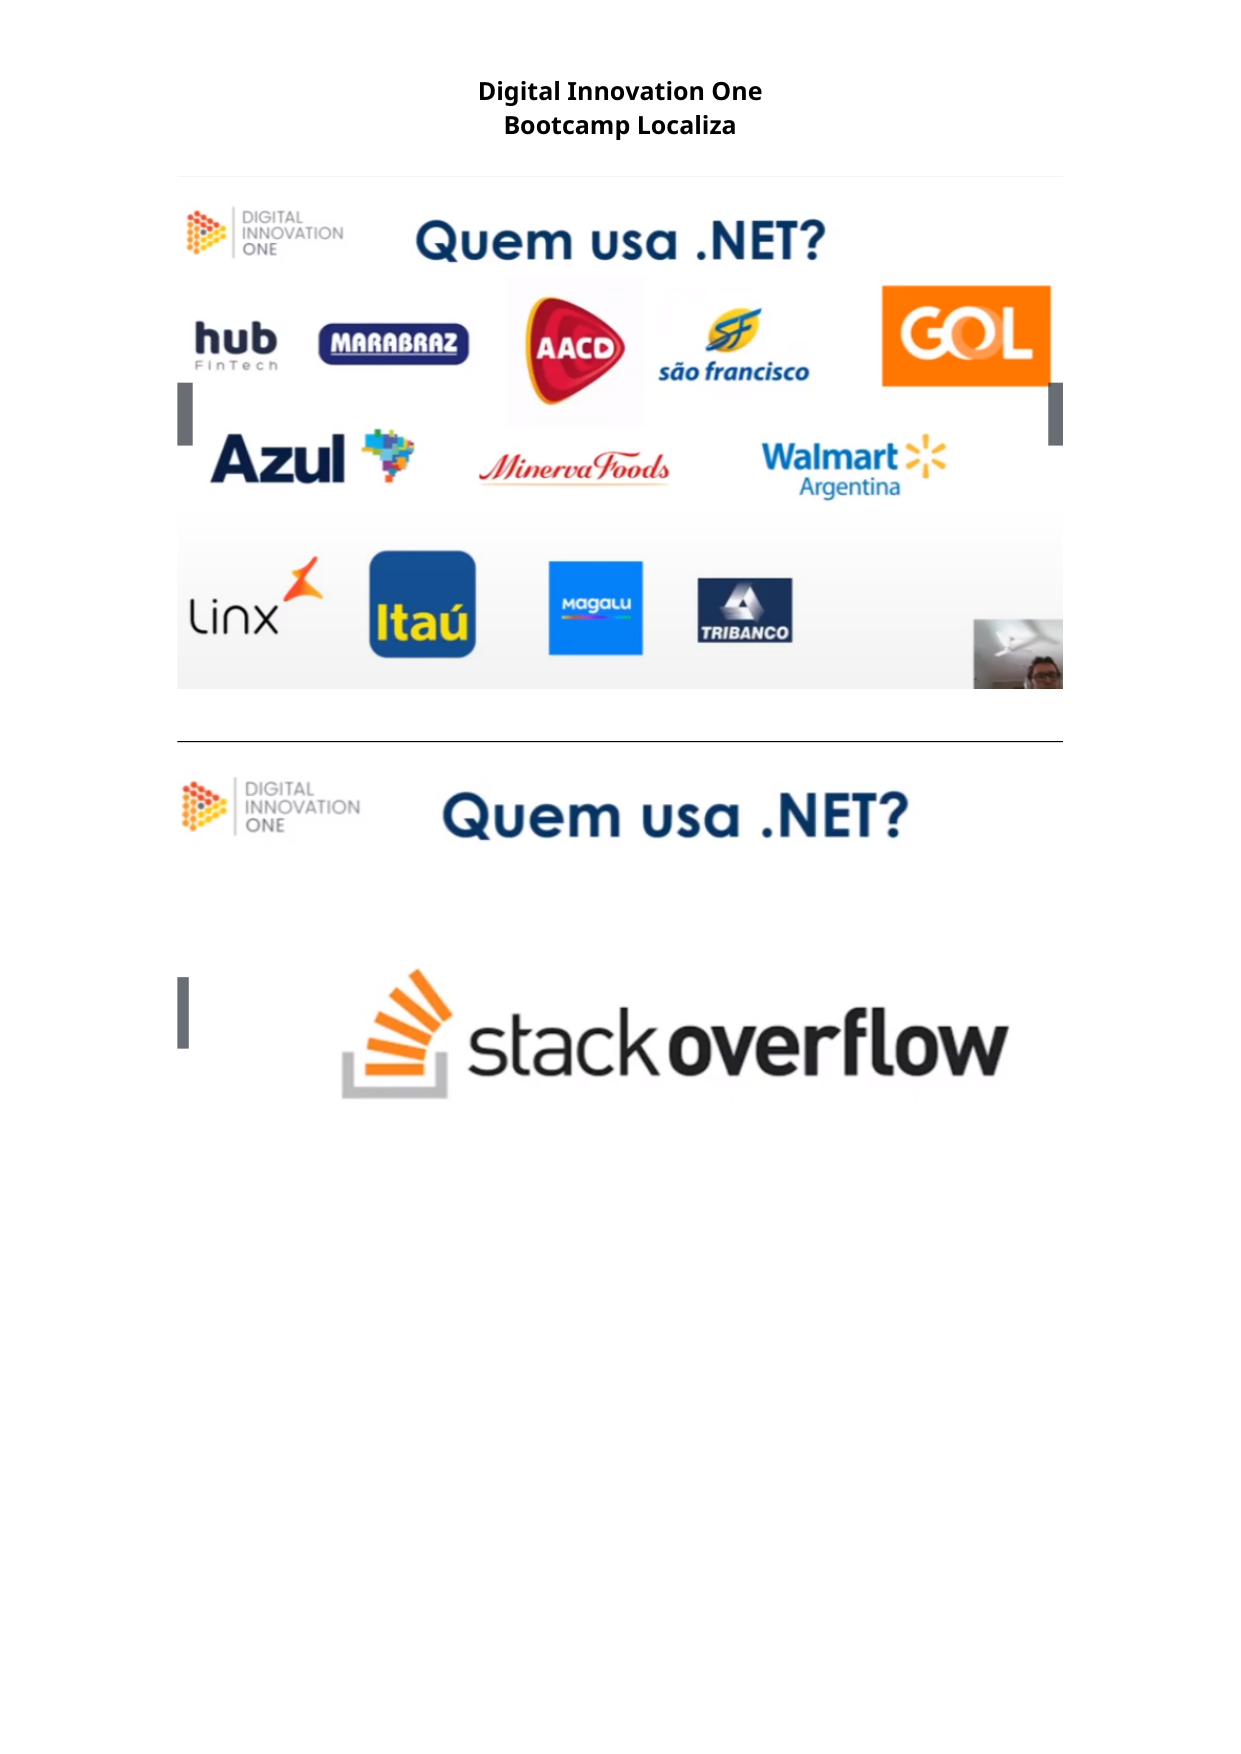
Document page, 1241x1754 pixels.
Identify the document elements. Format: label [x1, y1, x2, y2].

picture [177, 176, 1063, 689]
picture [177, 741, 1063, 1211]
